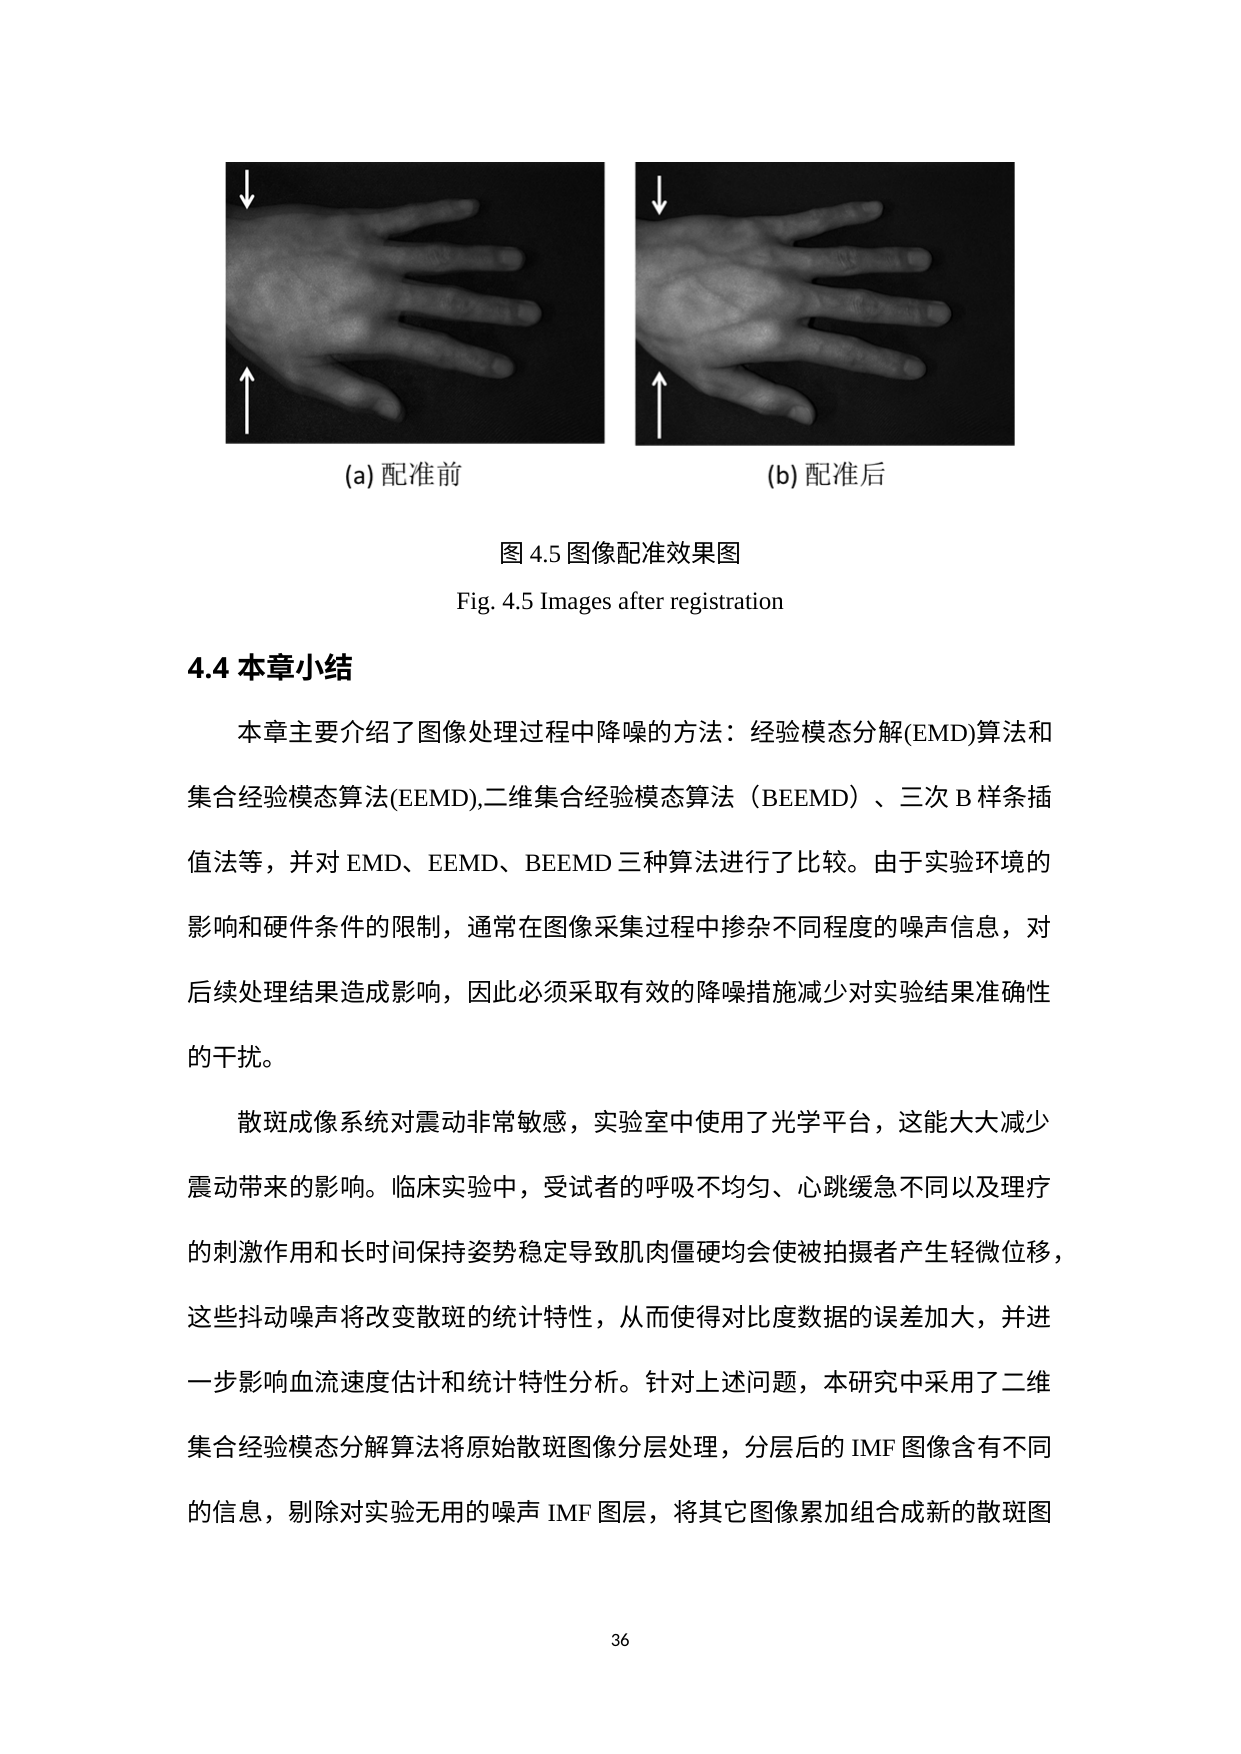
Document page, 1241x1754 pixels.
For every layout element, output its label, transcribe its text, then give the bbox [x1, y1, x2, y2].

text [187, 1088, 1053, 1543]
text Fig. 4.5 Images after registration [187, 584, 1053, 617]
text 图4.5图像配准效果图 [187, 519, 1053, 584]
picture [225, 162, 1015, 508]
text 4.4 本章小结 [187, 633, 1053, 698]
text 本章主要介绍了图像处理过程中降噪的方法：经验模态分解(EMD)算法和集合经验模态算法(EEMD),二维集合经验模态算法（BEEMD）、三次B样条插值法等，并对EMD、EEMD、BEEMD三种算法进行了比较。由于实验环境的影响和硬件条件的限制，通常在图像采集过程中掺杂不同程度的噪声信息，对后续处理结果造成影响，因此必须采取有效的降噪措施减少对实验结果准确性的干扰。 [187, 698, 1053, 1088]
